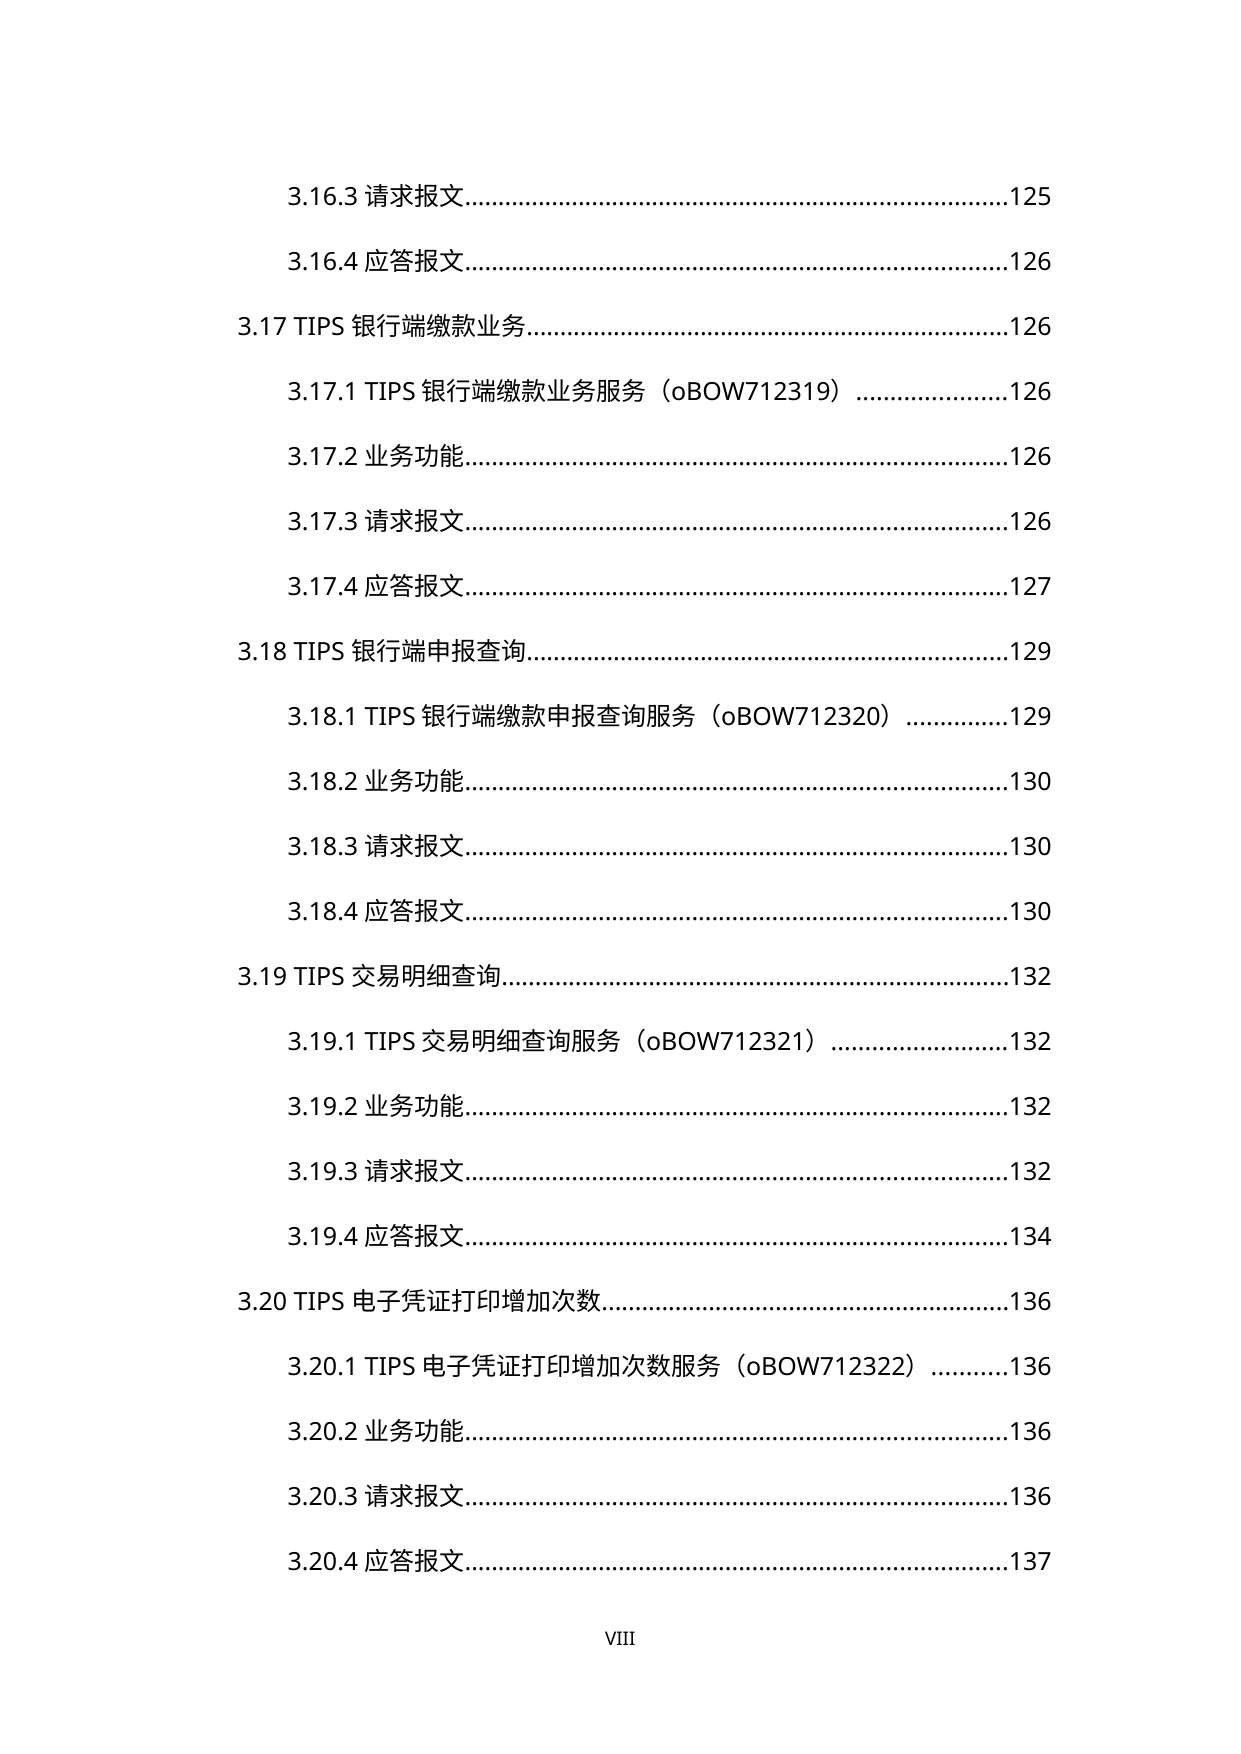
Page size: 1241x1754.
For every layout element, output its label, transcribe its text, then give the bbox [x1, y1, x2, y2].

text 3.18.1 TIPS银行端缴款申报查询服务（oBOW712320） 129 [287, 682, 1053, 747]
text 3.16.4 应答报文 126 [287, 227, 1053, 292]
text 3.18.3 请求报文 130 [287, 812, 1053, 877]
text 3.20 TIPS 电子凭证打印增加次数 136 [237, 1267, 1053, 1332]
text 3.19 TIPS 交易明细查询 132 [237, 942, 1053, 1007]
text 3.19.1 TIPS交易明细查询服务（oBOW712321） 132 [287, 1007, 1053, 1072]
text 3.18 TIPS 银行端申报查询 129 [237, 617, 1053, 682]
text 3.19.3 请求报文 132 [287, 1137, 1053, 1202]
text 3.17.3 请求报文 126 [287, 487, 1053, 552]
text 3.17.2 业务功能 126 [287, 422, 1053, 487]
text 3.17.1 TIPS银行端缴款业务服务（oBOW712319） 126 [287, 357, 1053, 422]
text 3.20.1 TIPS电子凭证打印增加次数服务（oBOW712322） 136 [287, 1332, 1053, 1397]
text 3.17.4 应答报文 127 [287, 552, 1053, 617]
text 3.20.4 应答报文 137 [287, 1527, 1053, 1592]
text 3.20.2 业务功能 136 [287, 1397, 1053, 1462]
text 3.18.2 业务功能 130 [287, 747, 1053, 812]
text 3.17 TIPS 银行端缴款业务 126 [237, 292, 1053, 357]
text 3.19.2 业务功能 132 [287, 1072, 1053, 1137]
text 3.20.3 请求报文 136 [287, 1462, 1053, 1527]
text 3.18.4 应答报文 130 [287, 877, 1053, 942]
text 3.19.4 应答报文 134 [287, 1202, 1053, 1267]
text 3.16.3 请求报文 125 [287, 162, 1053, 227]
